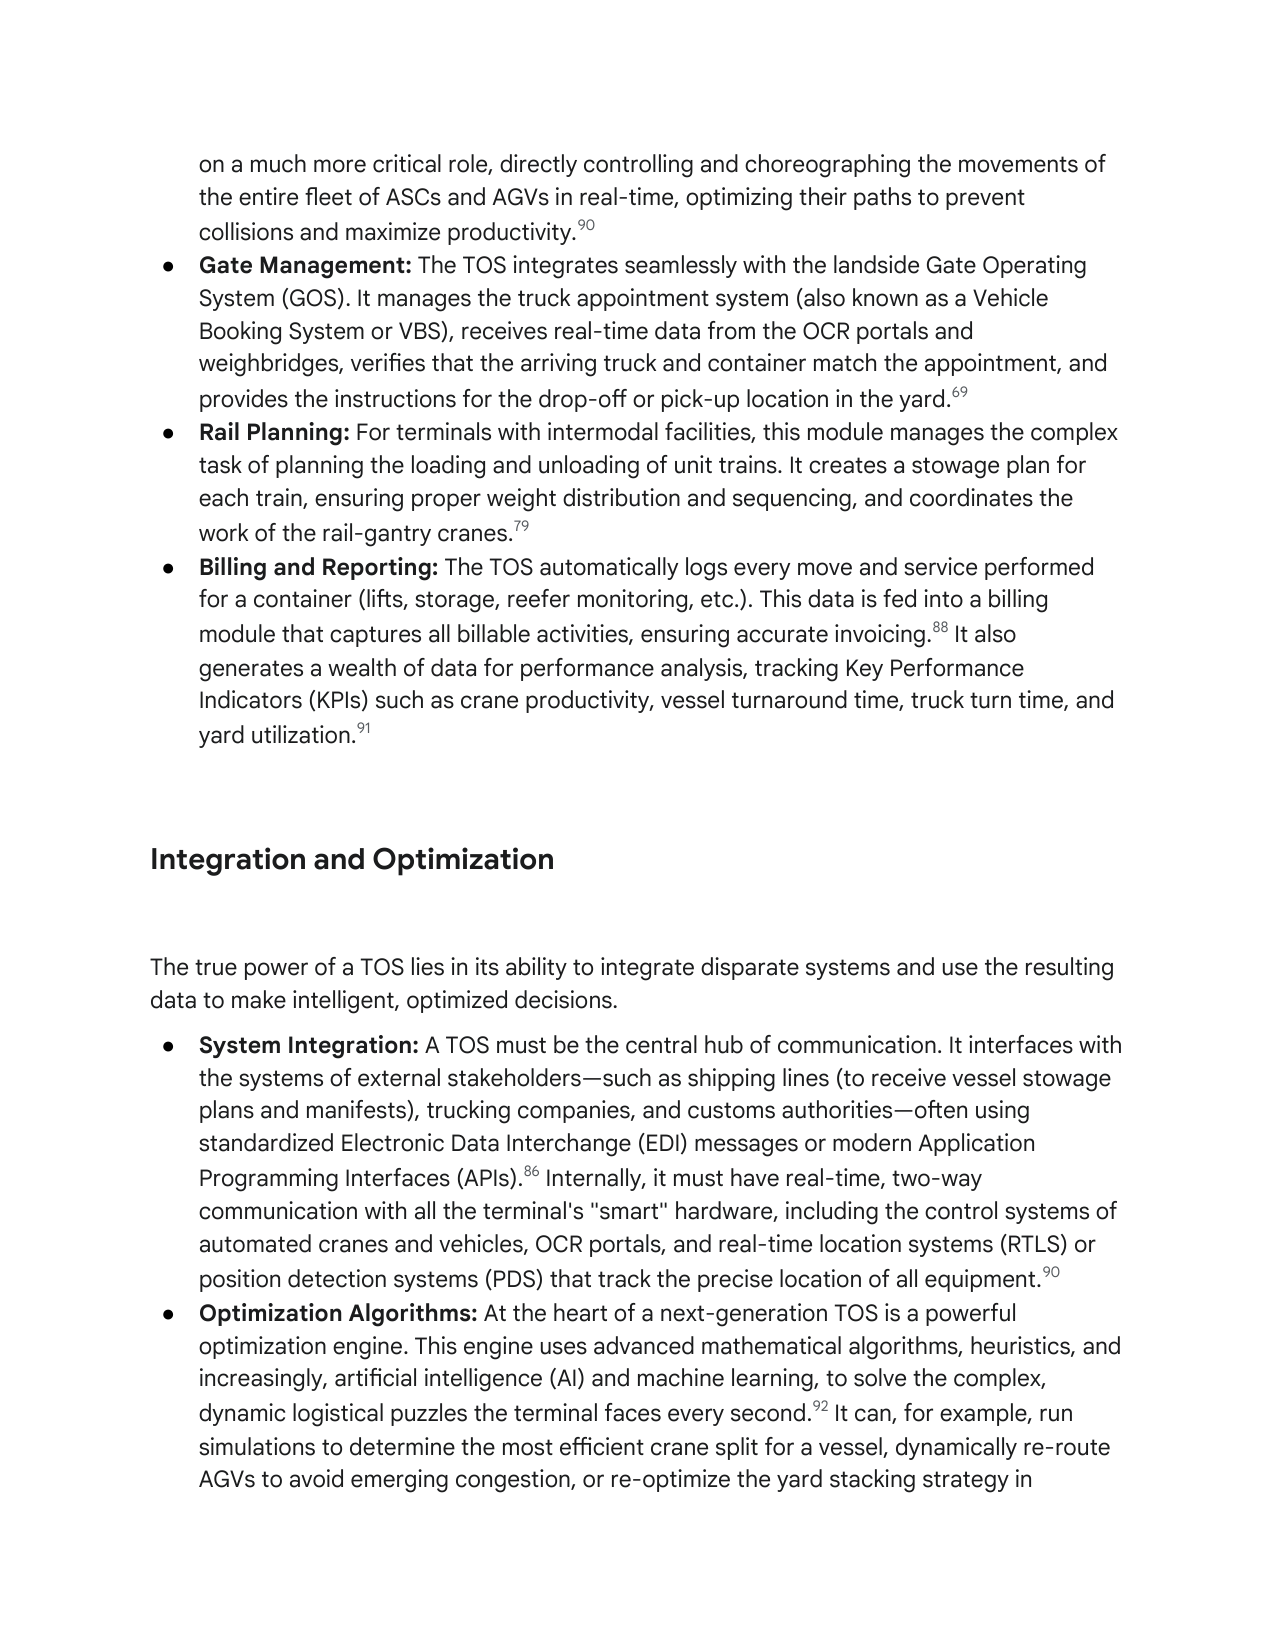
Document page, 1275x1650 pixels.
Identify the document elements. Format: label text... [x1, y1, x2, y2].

text The true power of a TOS lies in its ability to integrate disparate systems and use the resulting data to make intelligent, optimized decisions. [150, 953, 1125, 1014]
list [161, 150, 1125, 247]
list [161, 1299, 1125, 1494]
list Billing and Reporting: The TOS automatically logs every move and service performed for a container (lifts, storage, reefer monitoring, etc.). This data is fed into a billing module that captures all billable activities, ensuring accurate invoicing.88 It also generates a wealth of data for performance analysis, tracking Key Performance Indicators (KPIs) such as crane productivity, vessel turnaround time, truck turn time, and yard utilization.91 [161, 553, 1125, 751]
subtitle Integration and Optimization [150, 841, 1125, 878]
list Gate Management: The TOS integrates seamlessly with the landside Gate Operating System (GOS). It manages the truck appointment system (also known as a Vehicle Booking System or VBS), receives real-time data from the OCR portals and weighbridges, verifies that the arriving truck and container match the appointment, and provides the instructions for the drop-off or pick-up location in the yard.69 [161, 252, 1125, 414]
list Rail Planning: For terminals with intermodal facilities, this module manages the complex task of planning the loading and unloading of unit trains. It creates a stowage plan for each train, ensuring proper weight distribution and sequencing, and coordinates the work of the rail-gantry cranes.79 [161, 418, 1125, 548]
list System Integration: A TOS must be the central hub of communication. It interfaces with the systems of external stakeholders—such as shipping lines (to receive vessel stowage plans and manifests), trucking companies, and customs authorities—often using standardized Electronic Data Interchange (EDI) messages or modern Application Programming Interfaces (APIs).86 Internally, it must have real-time, two-way communication with all the terminal's "smart" hardware, including the control systems of automated cranes and vehicles, OCR portals, and real-time location systems (RTLS) or position detection systems (PDS) that track the precise location of all equipment.90 [161, 1031, 1125, 1295]
